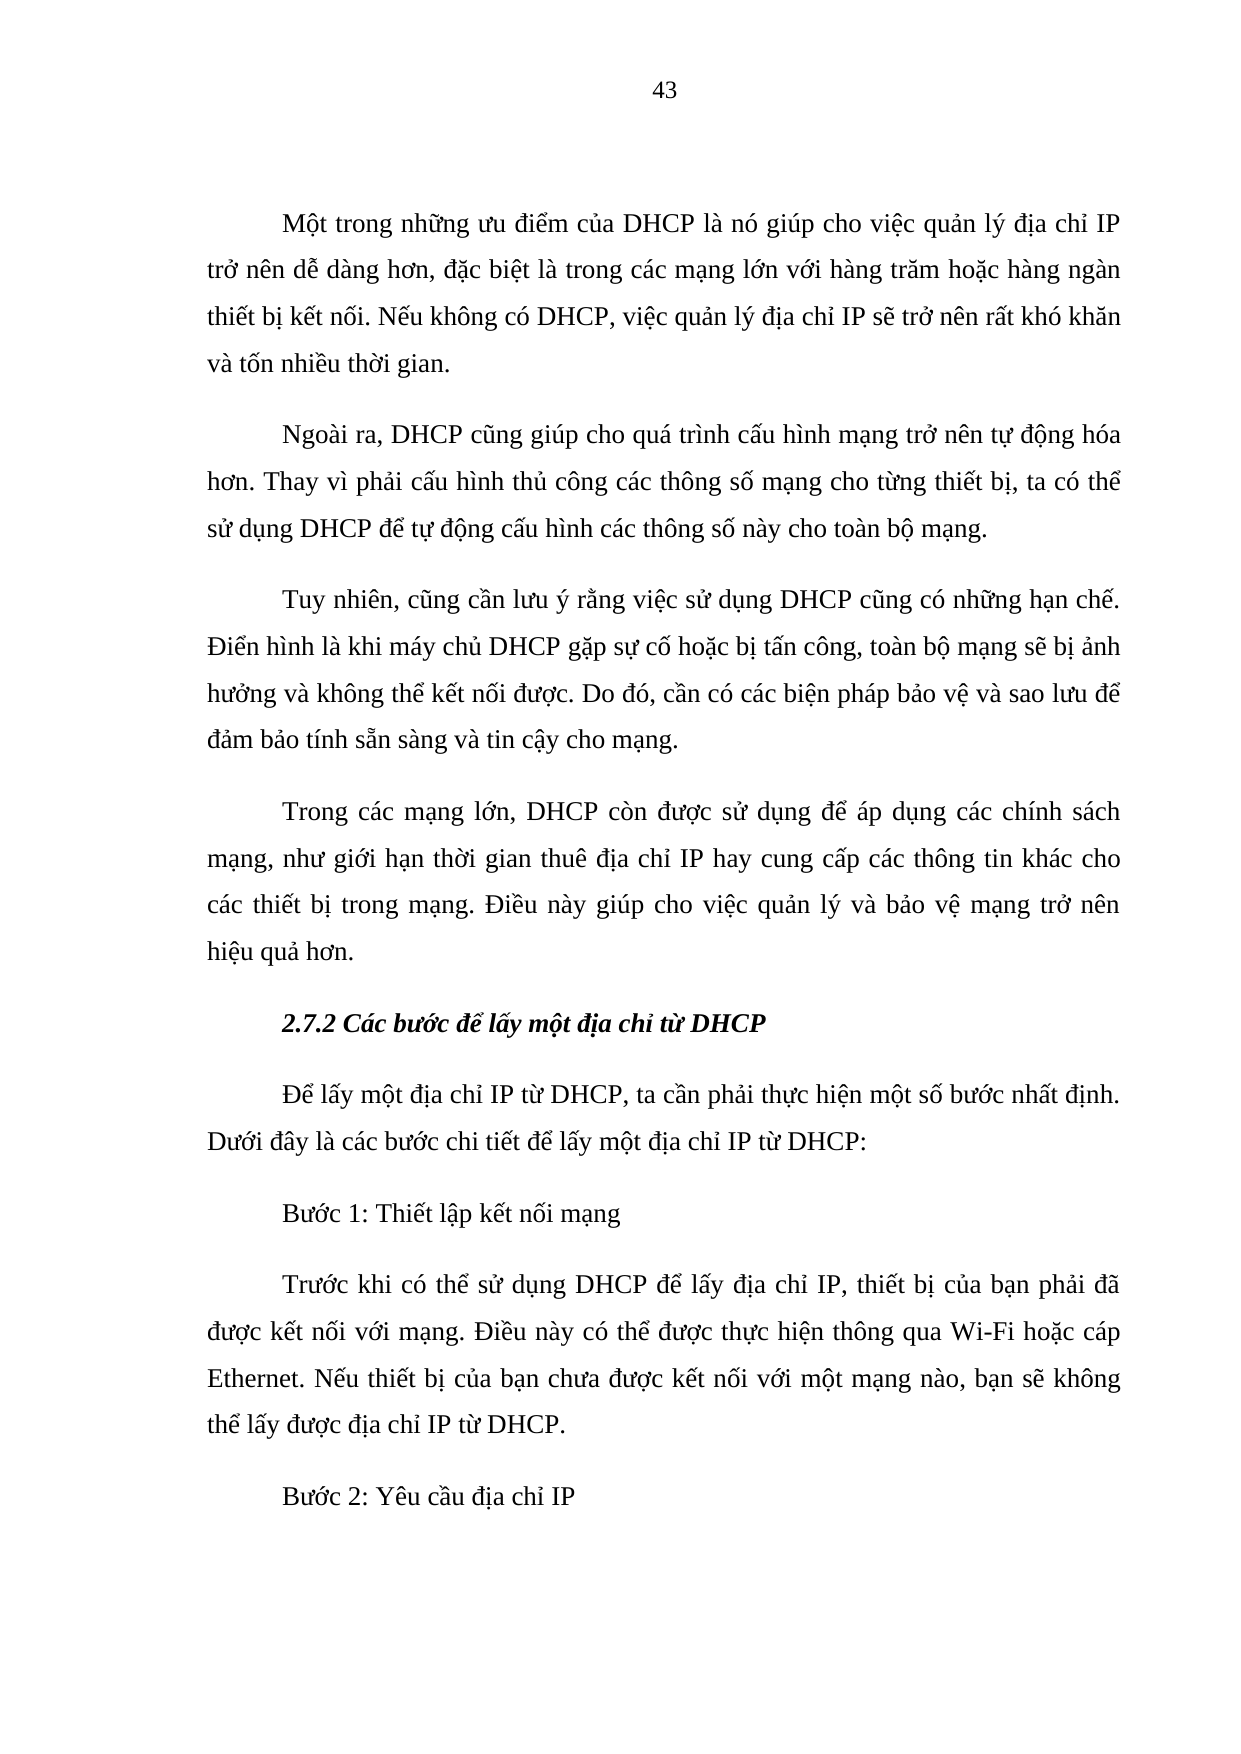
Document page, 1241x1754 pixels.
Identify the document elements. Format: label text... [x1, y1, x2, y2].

text Để lấy một địa chỉ IP từ DHCP, ta cần phải thực hiện một số bước nhất định. Dưới đây là các bước chi tiết để lấy một địa chỉ IP từ DHCP: [207, 1078, 1122, 1156]
text Trước khi có thể sử dụng DHCP để lấy địa chỉ IP, thiết bị của bạn phải đã được kết nối với mạng. Điều này có thể được thực hiện thông qua Wi-Fi hoặc cáp Ethernet. Nếu thiết bị của bạn chưa được kết nối với một mạng nào, bạn sẽ không thể lấy được địa chỉ IP từ DHCP. [207, 1268, 1122, 1439]
text Bước 1: Thiết lập kết nối mạng [207, 1197, 1122, 1228]
text Tuy nhiên, cũng cần lưu ý rằng việc sử dụng DHCP cũng có những hạn chế. Điển hình là khi máy chủ DHCP gặp sự cố hoặc bị tấn công, toàn bộ mạng sẽ bị ảnh hưởng và không thể kết nối được. Do đó, cần có các biện pháp bảo vệ và sao lưu để đảm bảo tính sẵn sàng và tin cậy cho mạng. [207, 583, 1122, 754]
text Một trong những ưu điểm của DHCP là nó giúp cho việc quản lý địa chỉ IP trở nên dễ dàng hơn, đặc biệt là trong các mạng lớn với hàng trăm hoặc hàng ngàn thiết bị kết nối. Nếu không có DHCP, việc quản lý địa chỉ IP sẽ trở nên rất khó khăn và tốn nhiều thời gian. [207, 207, 1122, 378]
text Ngoài ra, DHCP cũng giúp cho quá trình cấu hình mạng trở nên tự động hóa hơn. Thay vì phải cấu hình thủ công các thông số mạng cho từng thiết bị, ta có thể sử dụng DHCP để tự động cấu hình các thông số này cho toàn bộ mạng. [207, 418, 1122, 543]
text 2.7.2 Các bước để lấy một địa chỉ từ DHCP [282, 1007, 1122, 1038]
text Bước 2: Yêu cầu địa chỉ IP [207, 1480, 1122, 1511]
text Trong các mạng lớn, DHCP còn được sử dụng để áp dụng các chính sách mạng, như giới hạn thời gian thuê địa chỉ IP hay cung cấp các thông tin khác cho các thiết bị trong mạng. Điều này giúp cho việc quản lý và bảo vệ mạng trở nên hiệu quả hơn. [207, 795, 1122, 966]
